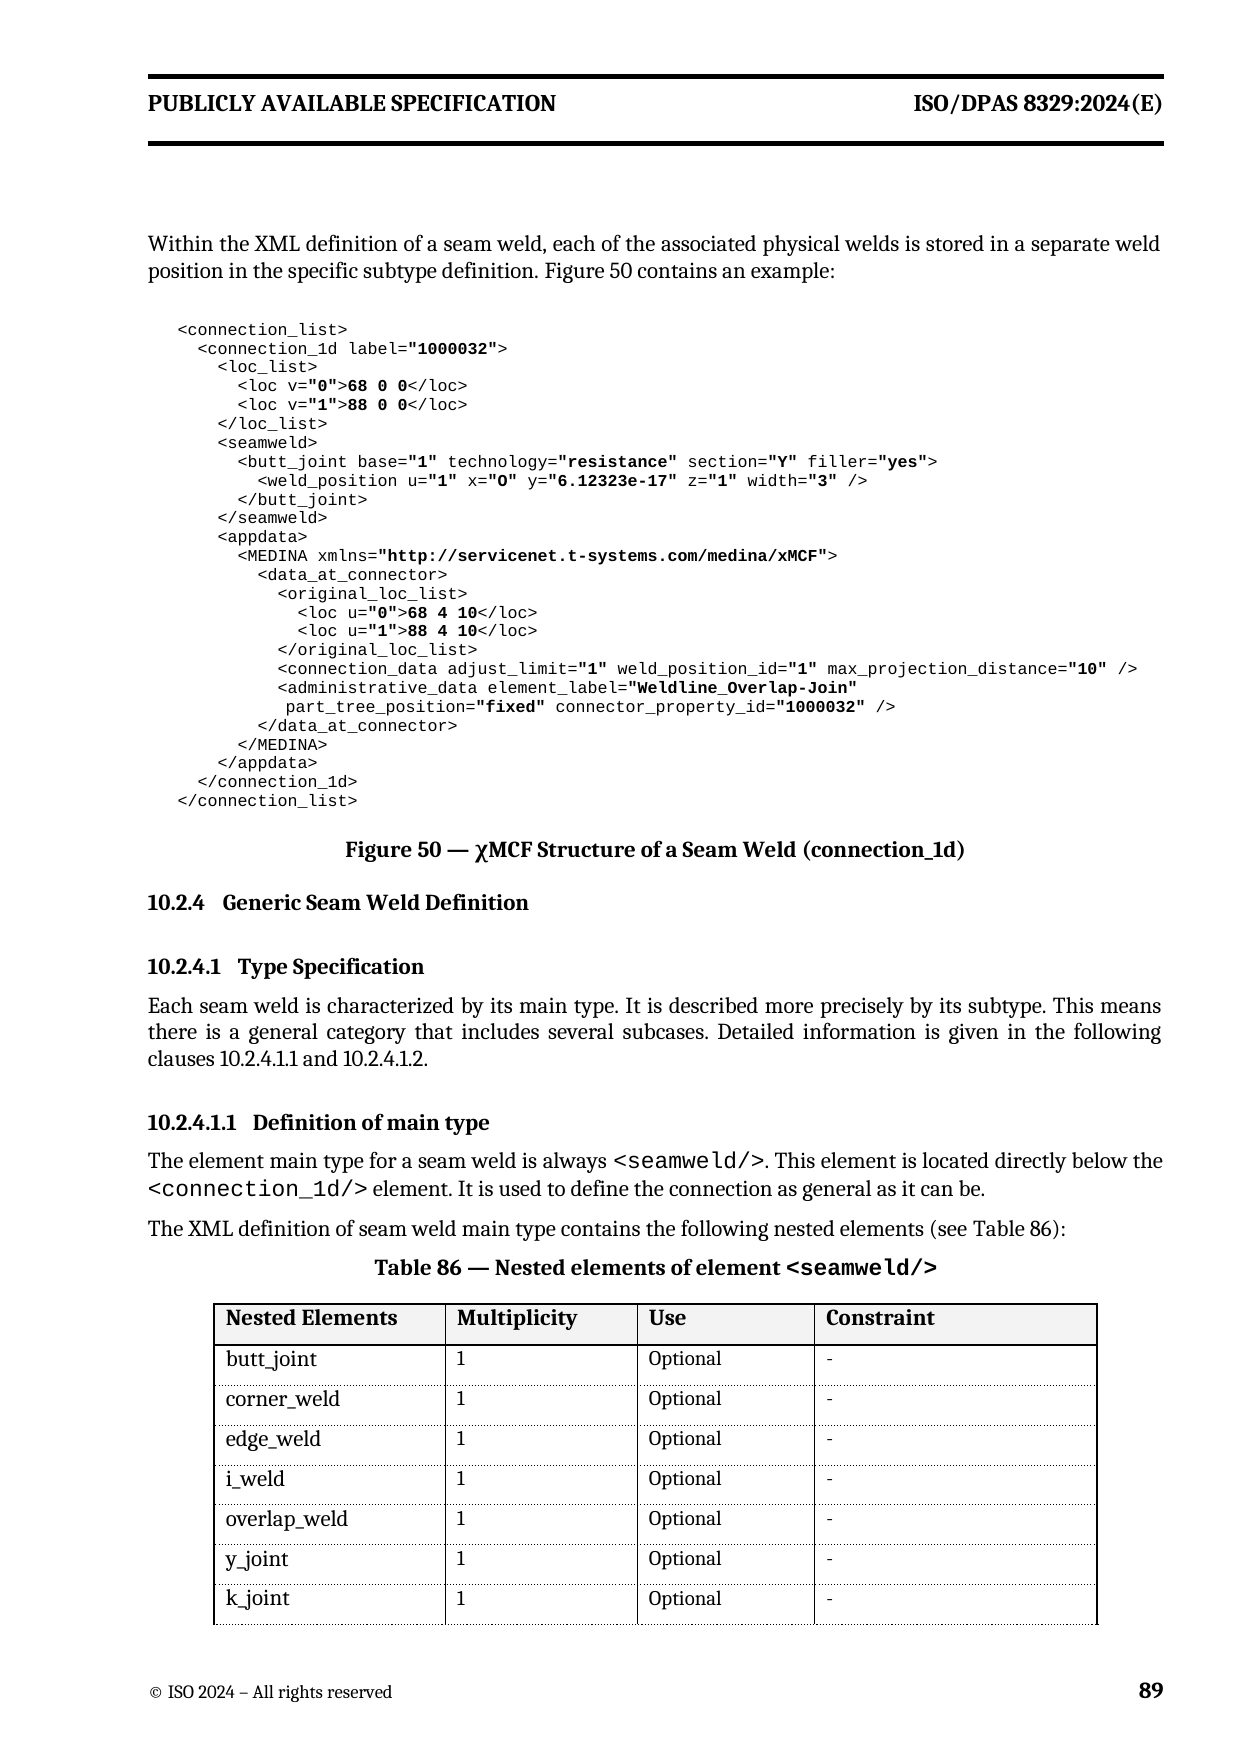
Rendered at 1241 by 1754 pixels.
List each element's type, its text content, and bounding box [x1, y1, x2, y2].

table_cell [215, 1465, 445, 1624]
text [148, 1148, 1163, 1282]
text </loc_list> [165, 416, 1146, 434]
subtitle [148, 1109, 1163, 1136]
text <loc_list> [165, 359, 1146, 378]
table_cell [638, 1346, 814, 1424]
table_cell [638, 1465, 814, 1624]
text <seamweld> [165, 434, 1146, 453]
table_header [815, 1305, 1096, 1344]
text Within the XML definition of a seam weld, each of the associated physical welds is stored in a separate weld position in the specific subtype definition. Figure 50 contains an example: [148, 231, 1163, 284]
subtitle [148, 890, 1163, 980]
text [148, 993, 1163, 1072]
text <connection_1d label="1000032"> [165, 340, 1146, 359]
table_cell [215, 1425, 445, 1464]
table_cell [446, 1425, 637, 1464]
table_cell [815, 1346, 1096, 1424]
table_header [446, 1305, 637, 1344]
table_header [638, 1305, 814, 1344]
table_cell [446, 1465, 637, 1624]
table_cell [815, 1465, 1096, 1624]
text <connection_list> [165, 321, 1146, 340]
text <loc v="0">68 0 0</loc> [165, 378, 1146, 397]
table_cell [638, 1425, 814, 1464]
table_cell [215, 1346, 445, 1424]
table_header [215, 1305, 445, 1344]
text <loc v="1">88 0 0</loc> [165, 397, 1146, 416]
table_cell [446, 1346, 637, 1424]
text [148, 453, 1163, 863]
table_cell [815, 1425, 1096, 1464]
